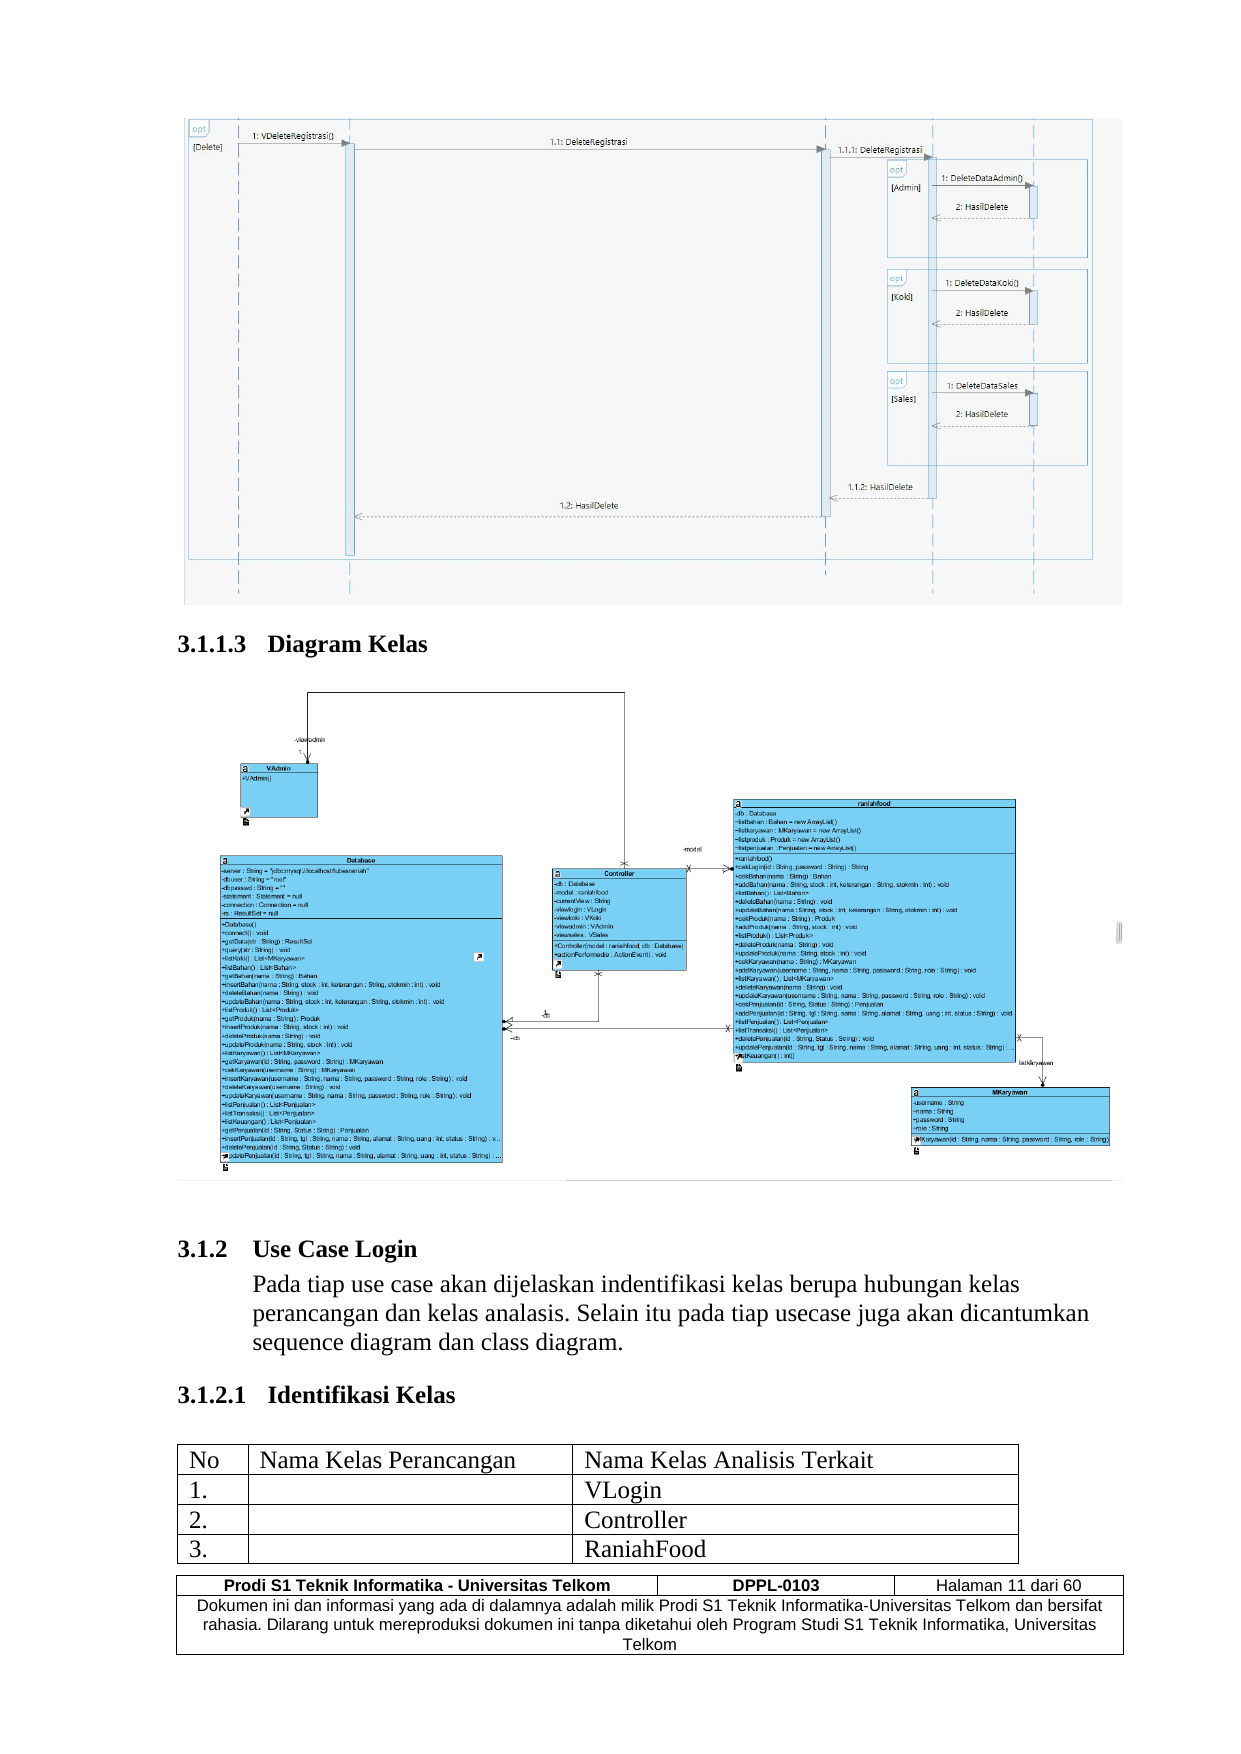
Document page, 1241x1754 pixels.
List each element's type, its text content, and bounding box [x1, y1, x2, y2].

table_header Nama Kelas Perancangan [249, 1445, 572, 1474]
table_header Nama Kelas Analisis Terkait [573, 1445, 1018, 1474]
picture [177, 688, 1123, 1181]
table_header No [178, 1445, 248, 1474]
subtitle Identifikasi Kelas [177, 1380, 1122, 1409]
table_cell [249, 1505, 572, 1533]
subtitle Diagram Kelas [177, 629, 1122, 658]
table_cell [249, 1535, 572, 1563]
table_cell [249, 1475, 572, 1504]
table_cell Controller [573, 1505, 1018, 1533]
picture [177, 118, 1122, 605]
subtitle Use Case Login [177, 1234, 1122, 1263]
table_cell RaniahFood [573, 1535, 1018, 1563]
table_cell 3. [178, 1535, 248, 1563]
table_cell 1. [178, 1475, 248, 1504]
table_cell VLogin [573, 1475, 1018, 1504]
text Pada tiap use case akan dijelaskan indentifikasi kelas berupa hubungan kelas perancangan dan kelas analasis. Selain itu pada tiap usecase juga akan dicantumkan sequence diagram dan class diagram. [252, 1269, 1122, 1355]
table_cell 2. [178, 1505, 248, 1533]
